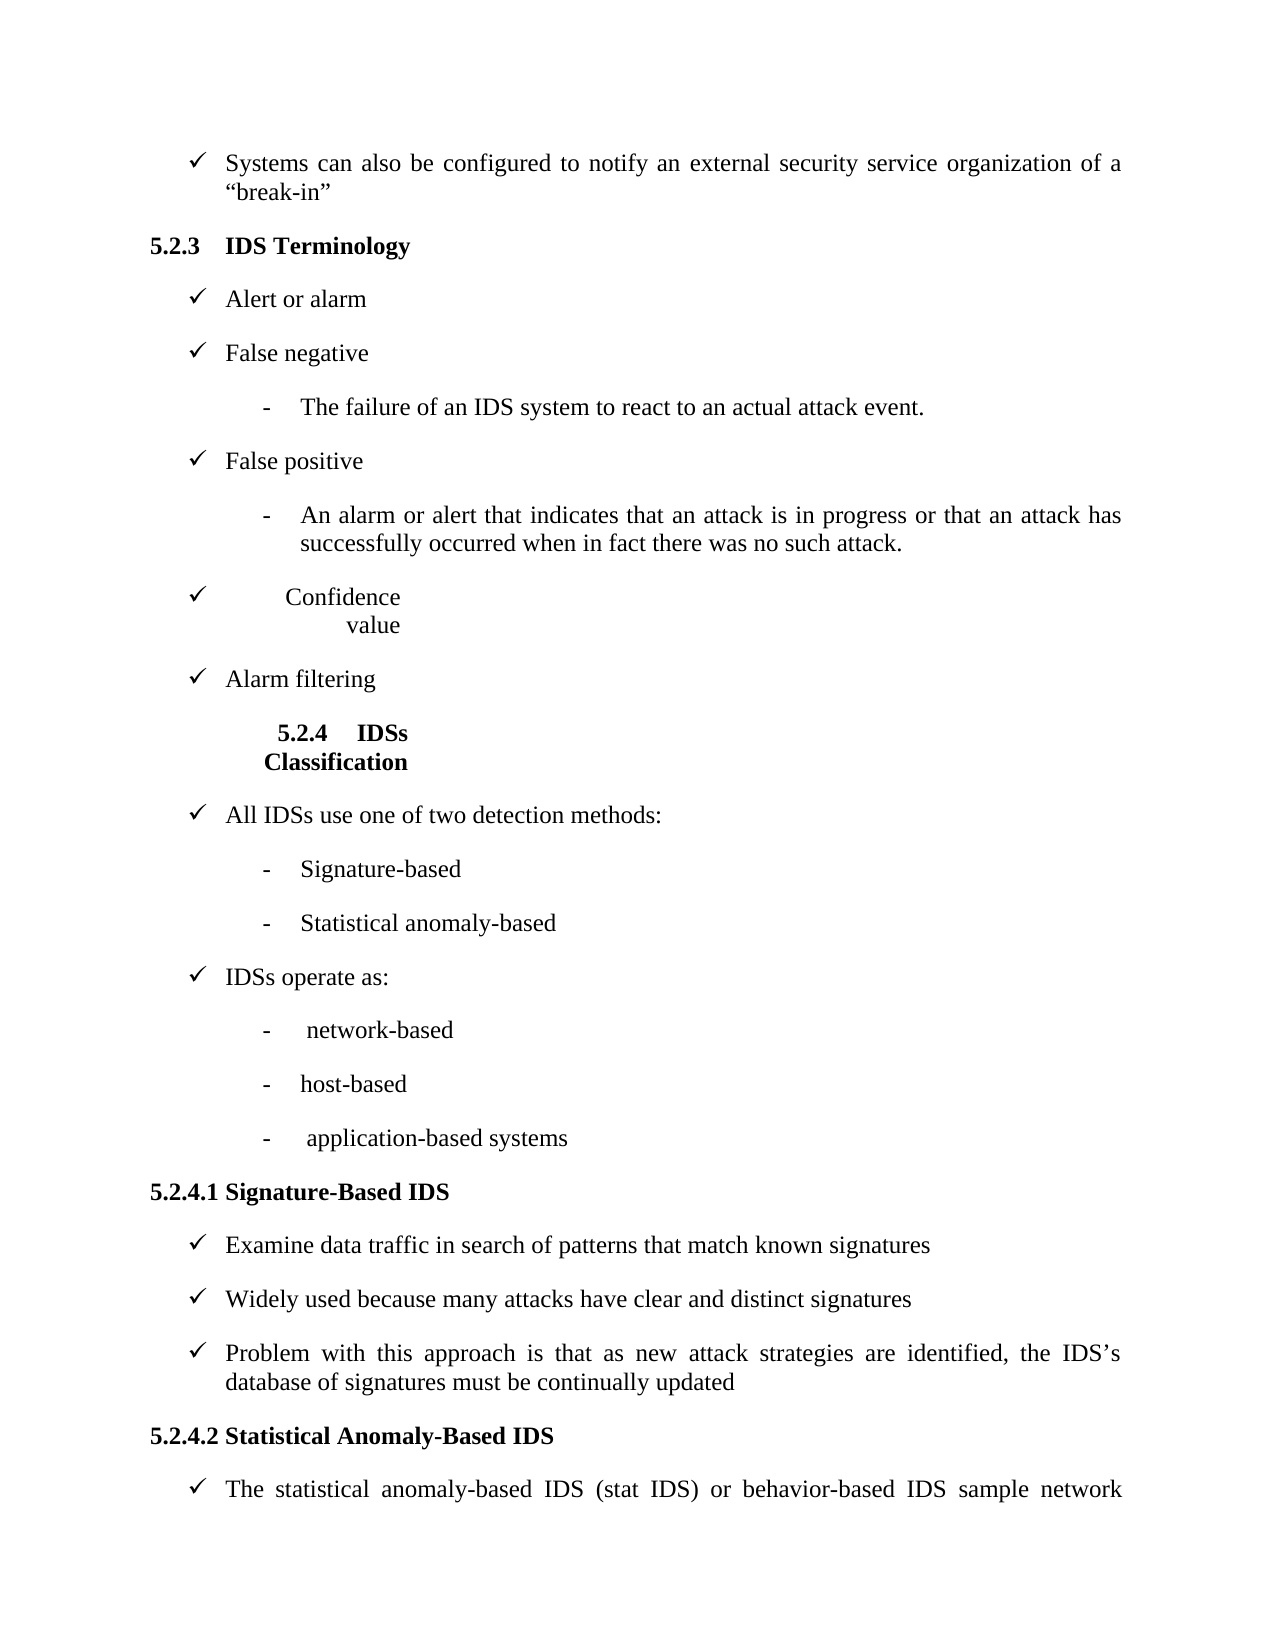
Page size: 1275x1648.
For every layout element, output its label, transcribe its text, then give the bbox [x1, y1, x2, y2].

list All IDSs use one of two detection methods: [187, 800, 1206, 829]
list Alert or alarm [187, 284, 1206, 313]
list Systems can also be configured to notify an external security service organization of a [187, 148, 1206, 177]
list IDSs operate as: [187, 962, 1206, 990]
list False positive [187, 446, 1206, 475]
list application-based systems [262, 1123, 1206, 1152]
subtitle Signature-Based IDS [150, 1177, 1206, 1206]
list Examine data traffic in search of patterns that match known signatures [187, 1231, 1206, 1259]
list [187, 1474, 1125, 1503]
text “break-in” [225, 177, 1206, 206]
list Widely used because many attacks have clear and distinct signatures [187, 1284, 1206, 1313]
list Problem with this approach is that as new attack strategies are identified, the IDS’s [187, 1338, 1206, 1367]
list Signature-based [262, 854, 1206, 883]
list host-based [262, 1069, 1206, 1098]
list Alarm filtering [187, 664, 1206, 693]
list Statistical anomaly-based [262, 908, 1206, 937]
list An alarm or alert that indicates that an attack is in progress or that an attack has successfully occurred when in fact there was no such attack. [262, 500, 1124, 557]
list False negative [187, 338, 1206, 367]
subtitle IDSs Classification [127, 718, 408, 776]
list network-based [262, 1016, 1206, 1044]
text database of signatures must be continually updated [225, 1367, 1206, 1396]
subtitle Statistical Anomaly-Based IDS [150, 1421, 1206, 1450]
list The failure of an IDS system to react to an actual attack event. [262, 392, 1206, 421]
list Confidence value [127, 582, 400, 639]
subtitle IDS Terminology [127, 231, 410, 260]
